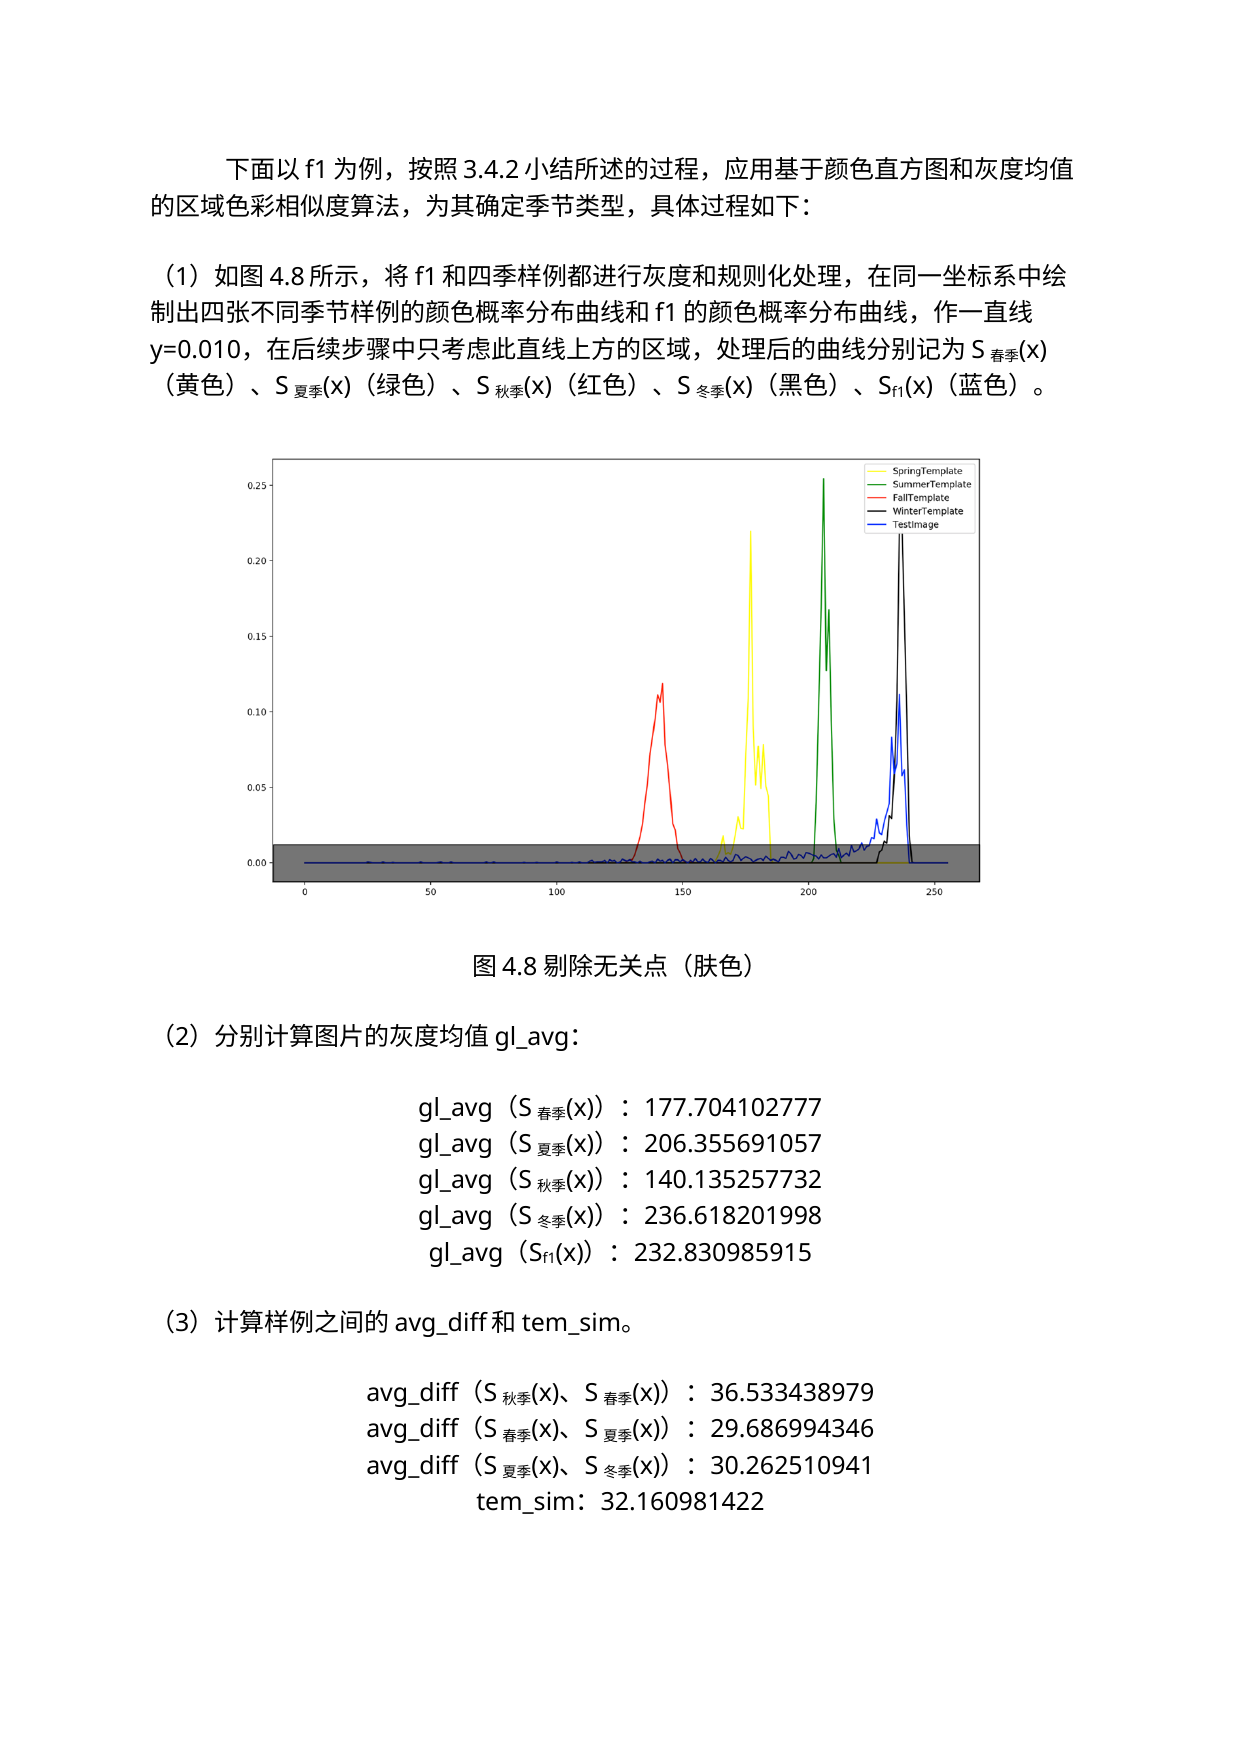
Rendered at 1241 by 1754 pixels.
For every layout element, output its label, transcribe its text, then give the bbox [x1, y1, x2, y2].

text gl_avg（S秋季(x)）：140.135257732 [150, 1159, 1090, 1196]
text 下面以f1为例，按照3.4.2小结所述的过程，应用基于颜色直方图和灰度均值的区域色彩相似度算法，为其确定季节类型，具体过程如下： [150, 150, 1090, 222]
text tem_sim：32.160981422 [150, 1481, 1090, 1518]
picture [226, 435, 1014, 913]
text gl_avg（Sf1(x)）：232.830985915 [150, 1232, 1090, 1268]
text 图4.8 剔除无关点（肤色） [150, 946, 1090, 983]
text （2）分别计算图片的灰度均值gl_avg： [150, 1017, 1090, 1053]
text avg_diff（S秋季(x)、S春季(x)）：36.533438979 [150, 1373, 1090, 1409]
text gl_avg（S冬季(x)）：236.618201998 [150, 1196, 1090, 1232]
text （1）如图4.8所示，将f1和四季样例都进行灰度和规则化处理，在同一坐标系中绘制出四张不同季节样例的颜色概率分布曲线和f1的颜色概率分布曲线，作一直线y=0.010，在后续步骤中只考虑此直线上方的区域，处理后的曲线分别记为S春季(x)（黄色）、S夏季(x)（绿色）、S秋季(x)（红色）、S冬季(x)（黑色）、Sf1(x)（蓝色）。 [150, 257, 1090, 402]
text avg_diff（S春季(x)、S夏季(x)）：29.686994346 [150, 1409, 1090, 1445]
text gl_avg（S春季(x)）：177.704102777 [150, 1087, 1090, 1123]
text avg_diff（S夏季(x)、S冬季(x)）：30.262510941 [150, 1445, 1090, 1481]
text （3）计算样例之间的avg_diff和tem_sim。 [150, 1302, 1090, 1338]
text gl_avg（S夏季(x)）：206.355691057 [150, 1123, 1090, 1159]
